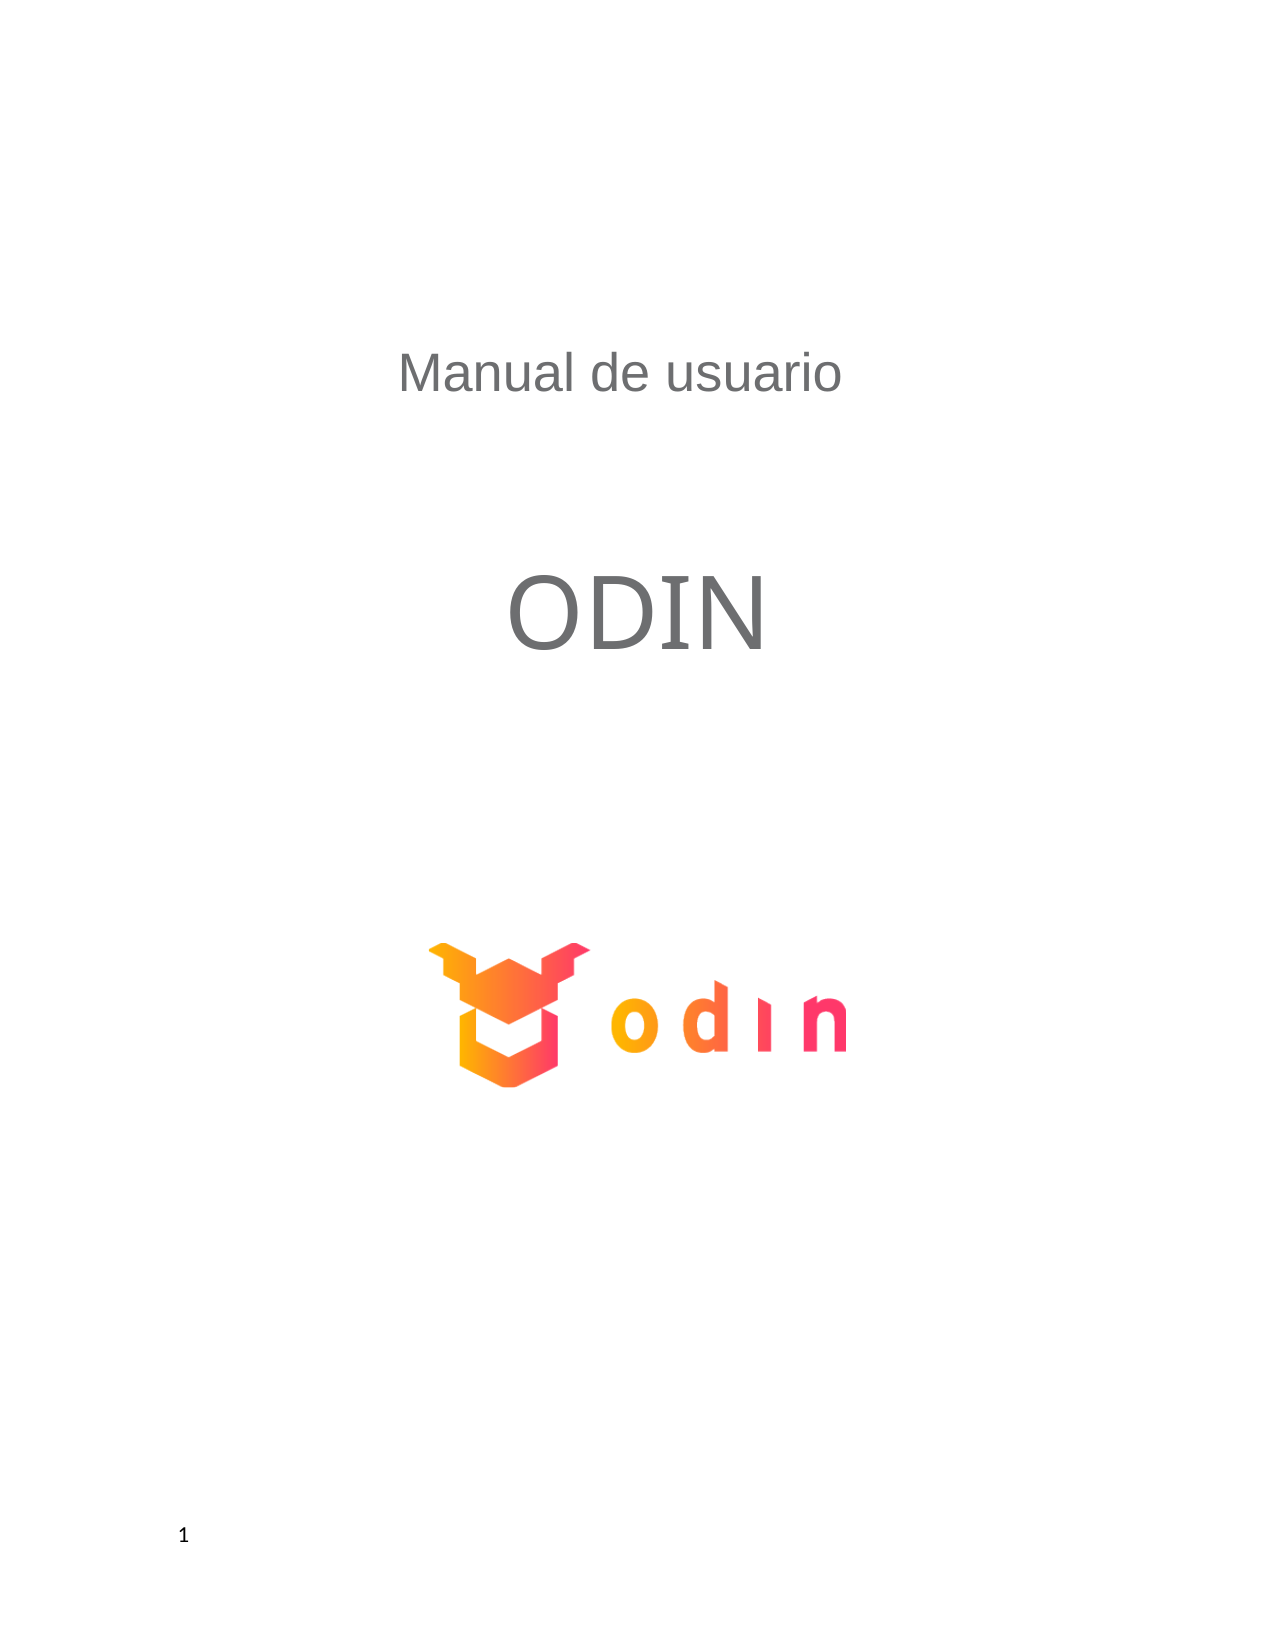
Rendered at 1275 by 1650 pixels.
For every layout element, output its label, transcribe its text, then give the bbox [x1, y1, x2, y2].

picture [427, 943, 846, 1087]
text Manual de usuario [251, 341, 1098, 403]
text ODIN [177, 540, 1098, 679]
